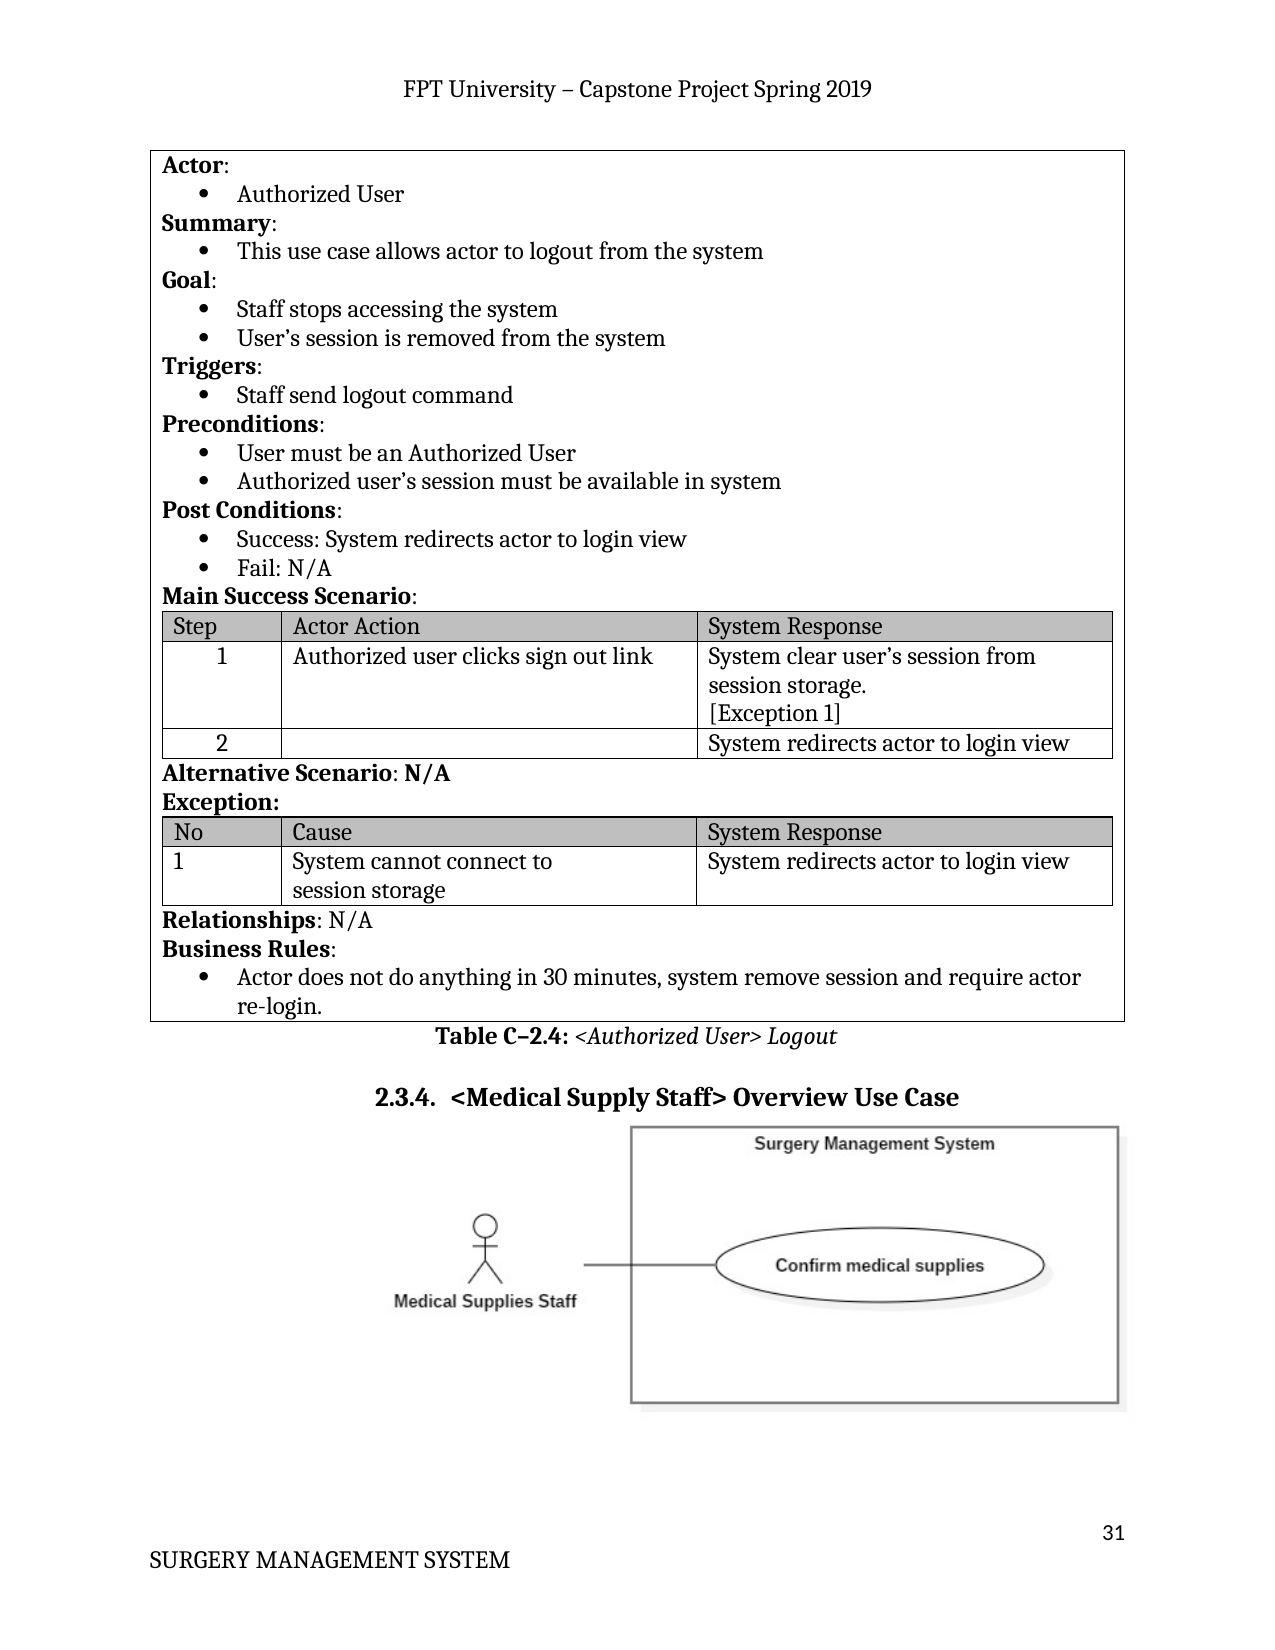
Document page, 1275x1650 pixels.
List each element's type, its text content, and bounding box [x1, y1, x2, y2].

list 2.3.4. <Medical Supply Staff> Overview Use Case [375, 1082, 1125, 1115]
list Table C–2.4: <Authorized User> Logout [150, 1022, 1125, 1051]
table_cell Actor: Authorized User Summary: This use case allows actor to logout from the system Goal: Staff stops accessing the system User’s session is removed from the system Triggers: Staff send logout command Preconditions: User must be an Authorized User Authorized user’s session must be available in system Post Conditions: Success: System redirects actor to login view Fail: N/A Main Success Scenario: Alternative Scenario: N/A Exception: Relationships: N/A Business Rules: Actor does not do anything in 30 minutes, system remove session and require actor re-login. [151, 151, 1124, 1021]
picture [375, 1115, 1171, 1456]
